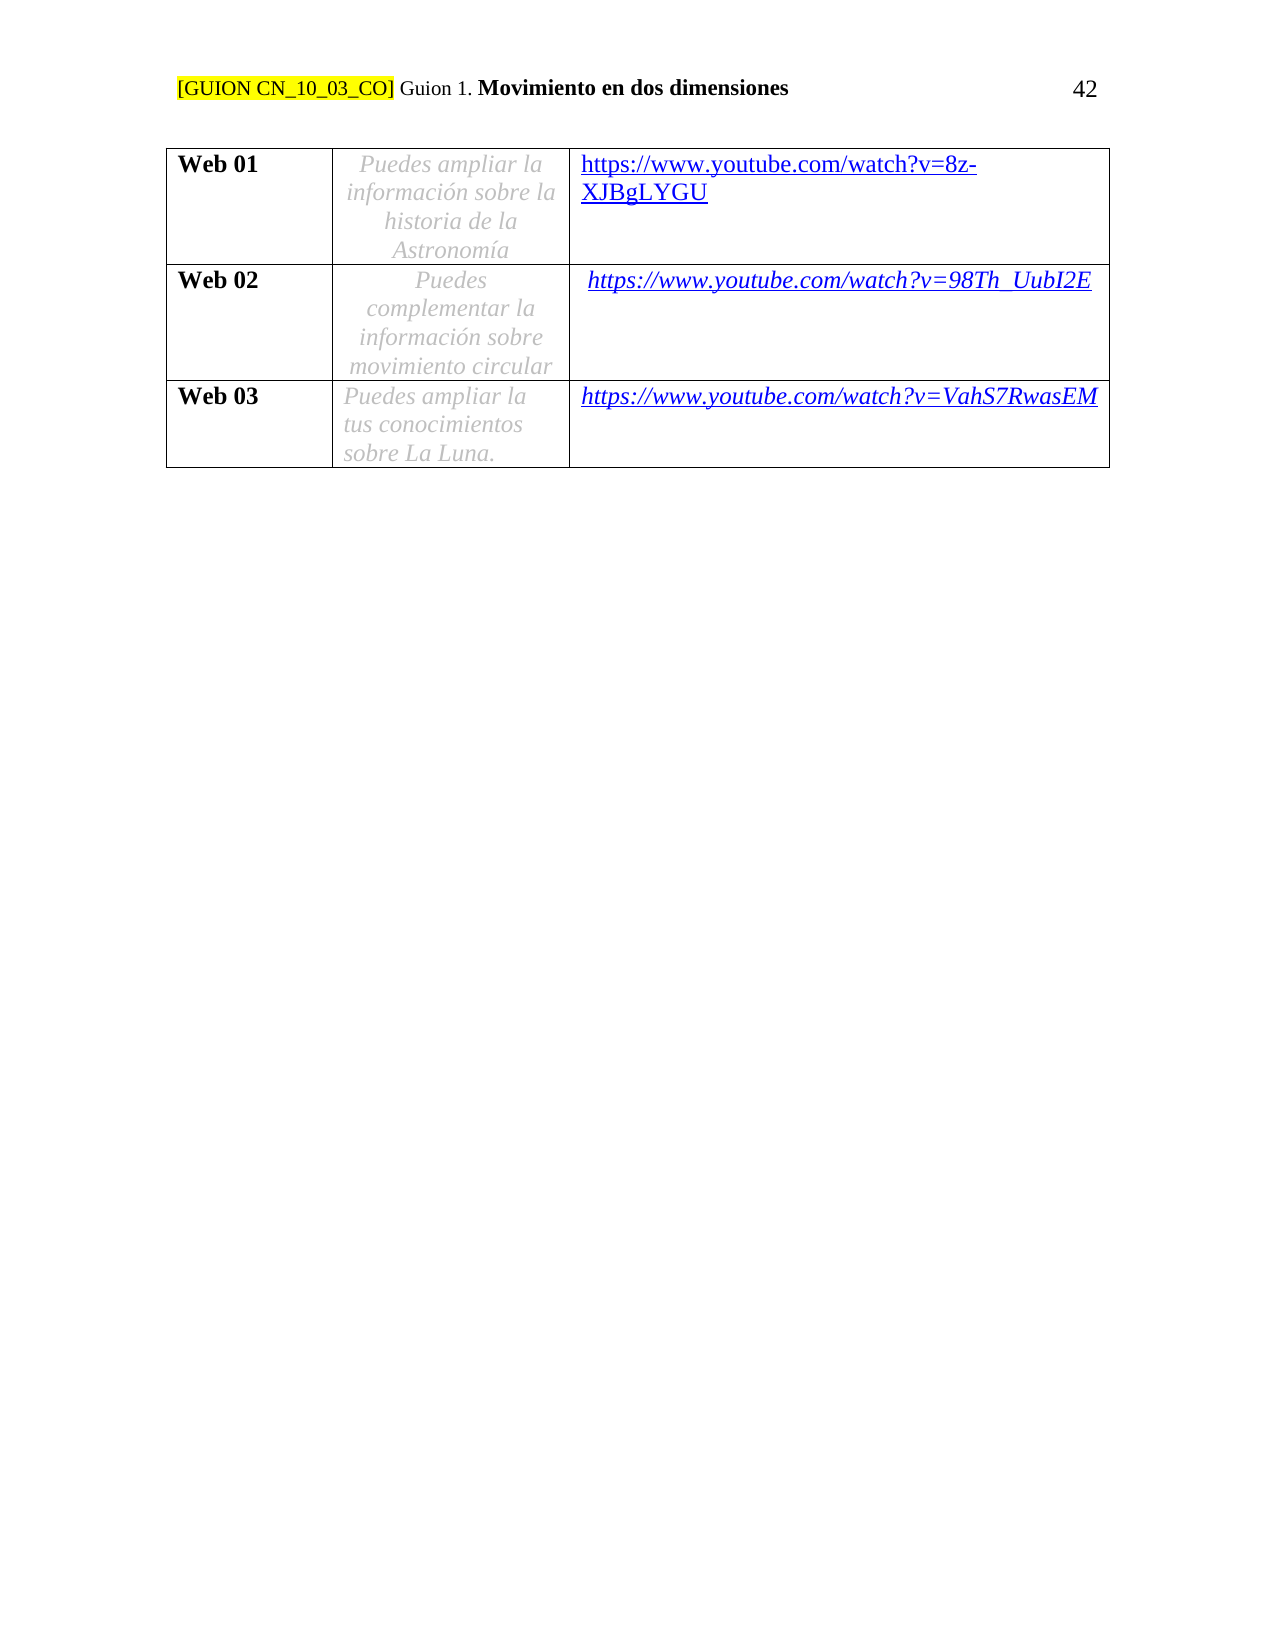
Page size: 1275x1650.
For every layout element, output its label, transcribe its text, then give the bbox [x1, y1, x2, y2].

table_cell Web 02 [167, 265, 332, 380]
table_cell https://www.youtube.com/watch?v=98Th_UubI2E [570, 265, 1109, 380]
table_cell https://www.youtube.com/watch?v=8z-XJBgLYGU [570, 149, 1109, 264]
table_cell Puedes ampliar la información sobre la historia de la Astronomía [333, 149, 569, 264]
table_cell Puedes ampliar la tus conocimientos sobre La Luna. [333, 381, 569, 467]
table_cell Puedes complementar la información sobre movimiento circular [333, 265, 569, 380]
table_cell Web 03 [167, 381, 332, 467]
table_cell https://www.youtube.com/watch?v=VahS7RwasEM [570, 381, 1109, 467]
table_cell Web 01 [167, 149, 332, 264]
